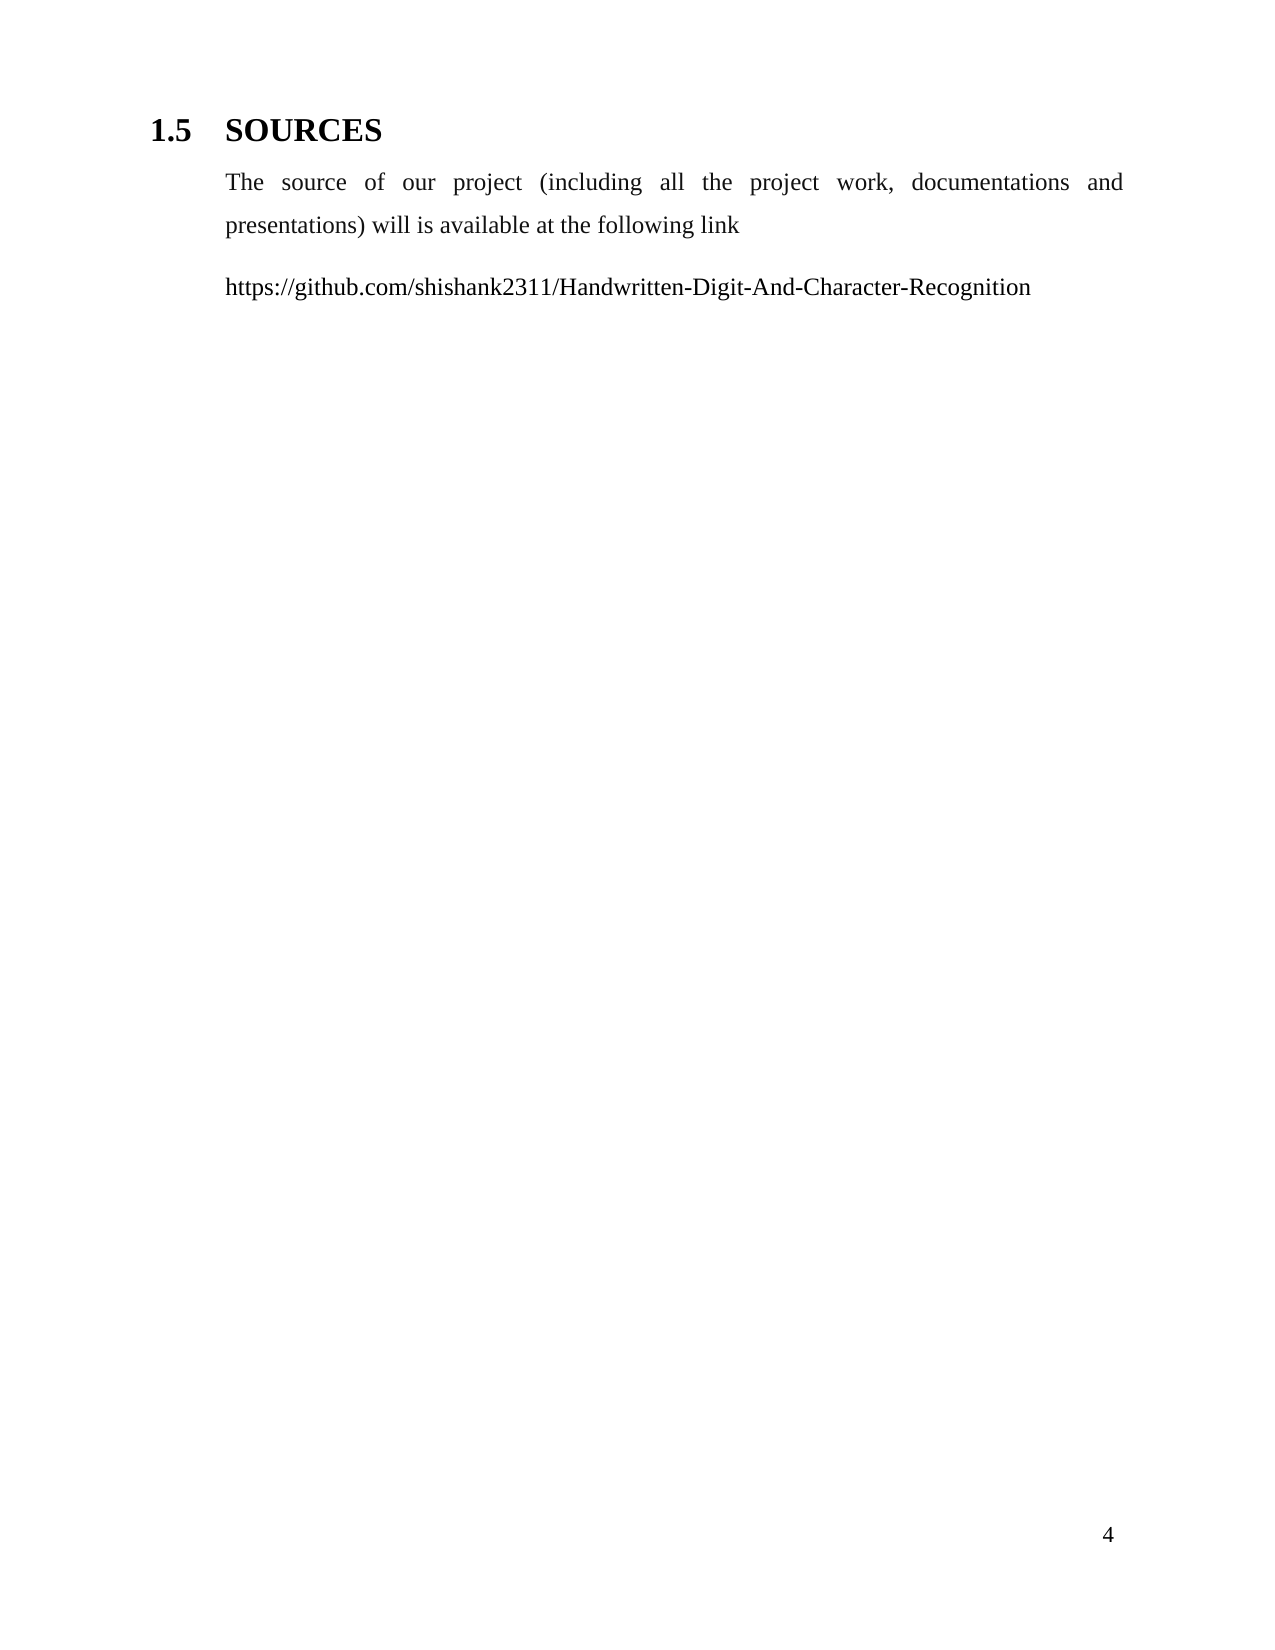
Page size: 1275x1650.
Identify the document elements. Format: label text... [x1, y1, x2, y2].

text The source of our project (including all the project work, documentations and presentations) will is available at the following link [225, 167, 1124, 239]
text https://github.com/shishank2311/Handwritten-Digit-And-Character-Recognition [225, 272, 1124, 301]
list SOURCES [150, 111, 1221, 149]
